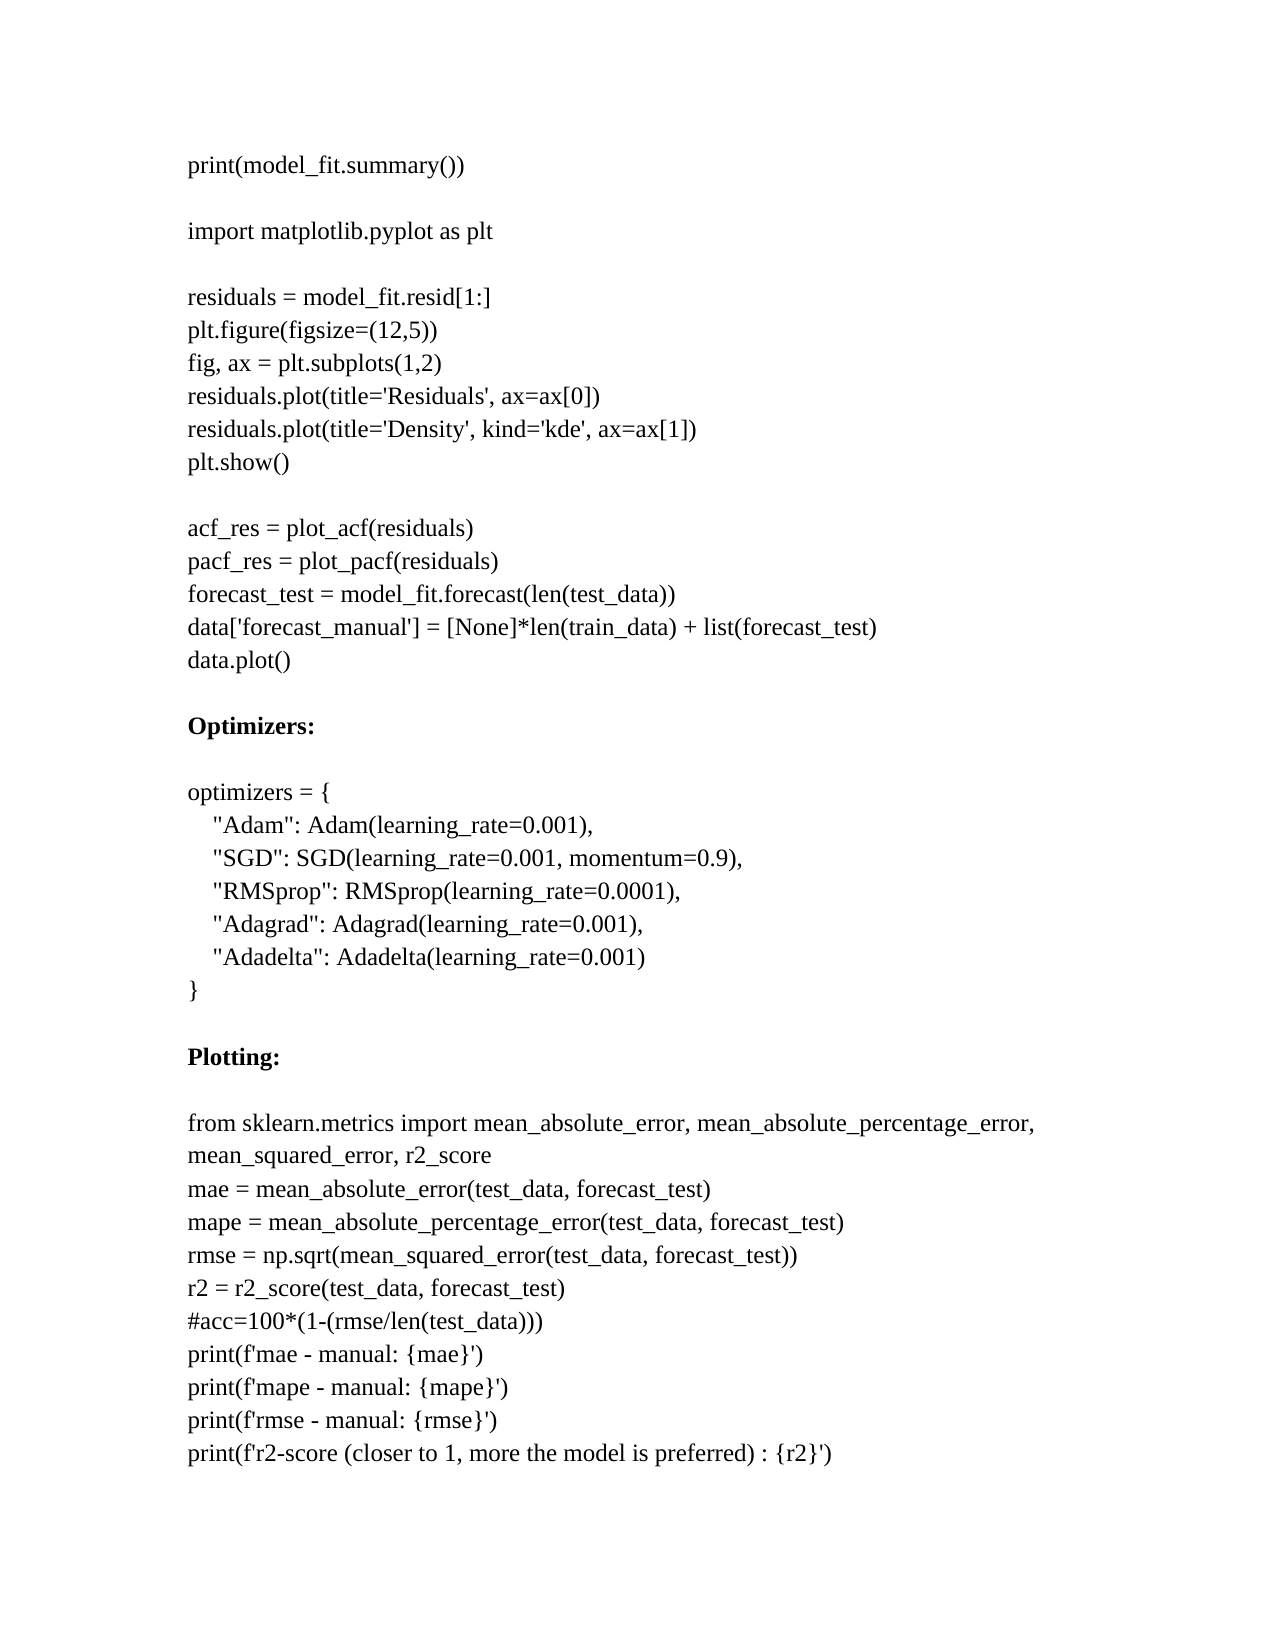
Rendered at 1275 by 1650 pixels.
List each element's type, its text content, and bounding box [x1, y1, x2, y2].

text data['forecast_manual'] = [None]*len(train_data) + list(forecast_test) [187, 612, 1125, 641]
text acf_res = plot_acf(residuals) [187, 513, 1125, 542]
text #acc=100*(1-(rmse/len(test_data))) [187, 1306, 1125, 1334]
text r2 = r2_score(test_data, forecast_test) [187, 1273, 1125, 1301]
text print(model_fit.summary()) [187, 150, 1125, 179]
text mae = mean_absolute_error(test_data, forecast_test) [187, 1174, 1125, 1202]
text forecast_test = model_fit.forecast(len(test_data)) [187, 579, 1125, 608]
text "RMSprop": RMSprop(learning_rate=0.0001), [187, 876, 1125, 905]
text residuals = model_fit.resid[1:] [187, 282, 1125, 311]
text "Adam": Adam(learning_rate=0.001), [187, 810, 1125, 839]
text print(f'mape - manual: {mape}') [187, 1372, 1125, 1401]
text fig, ax = plt.subplots(1,2) [187, 348, 1125, 377]
text plt.show() [187, 447, 1125, 476]
text residuals.plot(title='Density', kind='kde', ax=ax[1]) [187, 414, 1125, 443]
text "SGD": SGD(learning_rate=0.001, momentum=0.9), [187, 843, 1125, 872]
text plt.figure(figsize=(12,5)) [187, 315, 1125, 344]
text print(f'r2-score (closer to 1, more the model is preferred) : {r2}') [187, 1438, 1125, 1467]
text "Adadelta": Adadelta(learning_rate=0.001) [187, 942, 1125, 971]
text rmse = np.sqrt(mean_squared_error(test_data, forecast_test)) [187, 1240, 1125, 1268]
text pacf_res = plot_pacf(residuals) [187, 546, 1125, 575]
text import matplotlib.pyplot as plt [187, 216, 1125, 245]
text print(f'mae - manual: {mae}') [187, 1339, 1125, 1367]
text } [187, 976, 1125, 1004]
text "Adagrad": Adagrad(learning_rate=0.001), [187, 909, 1125, 938]
text mape = mean_absolute_percentage_error(test_data, forecast_test) [187, 1207, 1125, 1235]
text Optimizers: [187, 711, 1125, 740]
text print(f'rmse - manual: {rmse}') [187, 1405, 1125, 1433]
text Plotting: [187, 1042, 1125, 1070]
text optimizers = { [187, 777, 1125, 806]
text residuals.plot(title='Residuals', ax=ax[0]) [187, 381, 1125, 410]
text data.plot() [187, 645, 1125, 674]
text from sklearn.metrics import mean_absolute_error, mean_absolute_percentage_error, mean_squared_error, r2_score [187, 1108, 1125, 1169]
